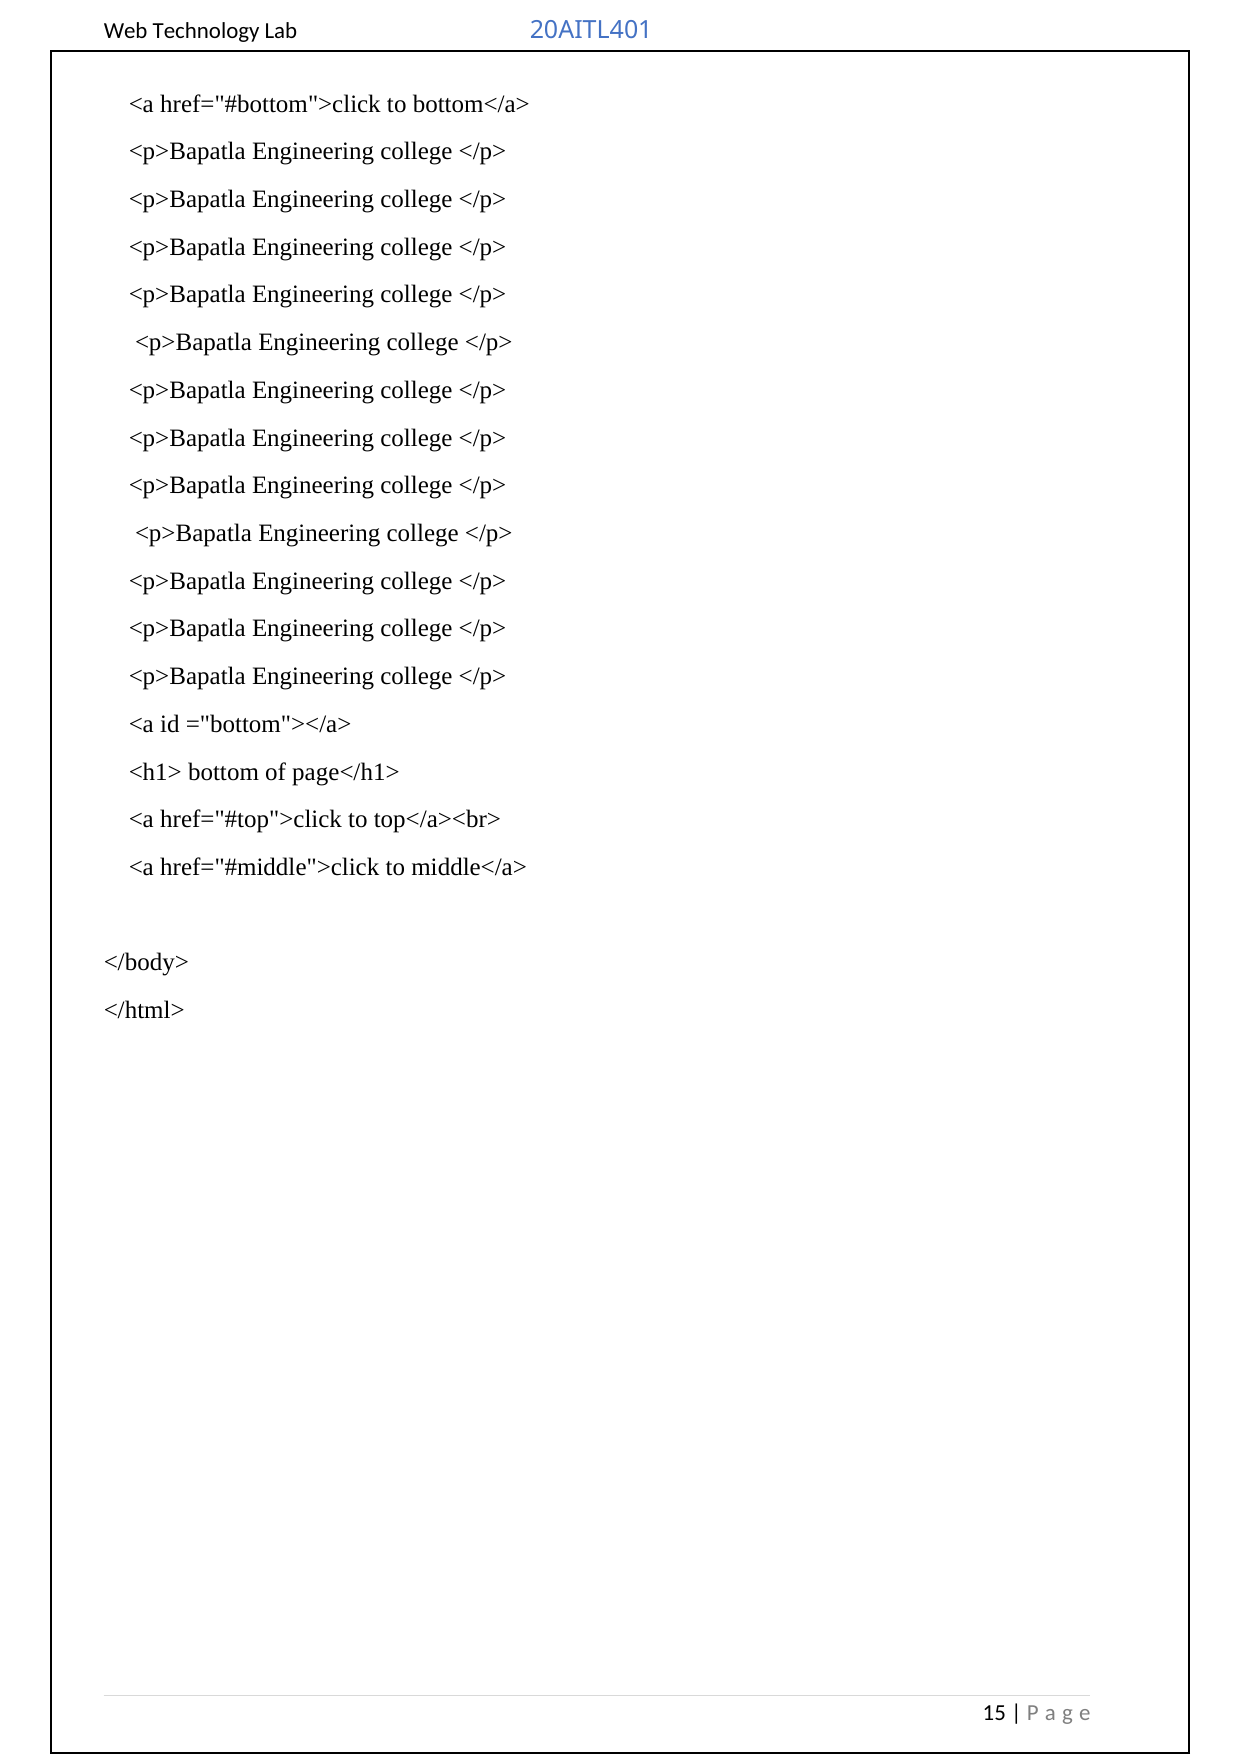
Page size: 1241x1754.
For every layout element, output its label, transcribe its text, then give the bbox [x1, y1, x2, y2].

text <p>Bapatla Engineering college </p> [103, 518, 1090, 547]
text <p>Bapatla Engineering college </p> [103, 375, 1090, 404]
text </body> [103, 947, 1090, 976]
text <p>Bapatla Engineering college </p> [103, 613, 1090, 642]
text <a id ="bottom"></a> [103, 709, 1090, 738]
text <h1> bottom of page</h1> [103, 757, 1090, 785]
text <p>Bapatla Engineering college </p> [103, 661, 1090, 690]
text <p>Bapatla Engineering college </p> [103, 279, 1090, 308]
text <p>Bapatla Engineering college </p> [103, 423, 1090, 451]
text <p>Bapatla Engineering college </p> [103, 470, 1090, 499]
text <a href="#bottom">click to bottom</a> [103, 89, 1090, 117]
text <p>Bapatla Engineering college </p> [103, 184, 1090, 213]
text <a href="#middle">click to middle</a> [103, 852, 1090, 881]
text <p>Bapatla Engineering college </p> [103, 232, 1090, 261]
text </html> [103, 995, 1090, 1024]
text <p>Bapatla Engineering college </p> [103, 327, 1090, 356]
text <p>Bapatla Engineering college </p> [103, 566, 1090, 594]
text <p>Bapatla Engineering college </p> [103, 136, 1090, 165]
text <a href="#top">click to top</a><br> [103, 804, 1090, 833]
